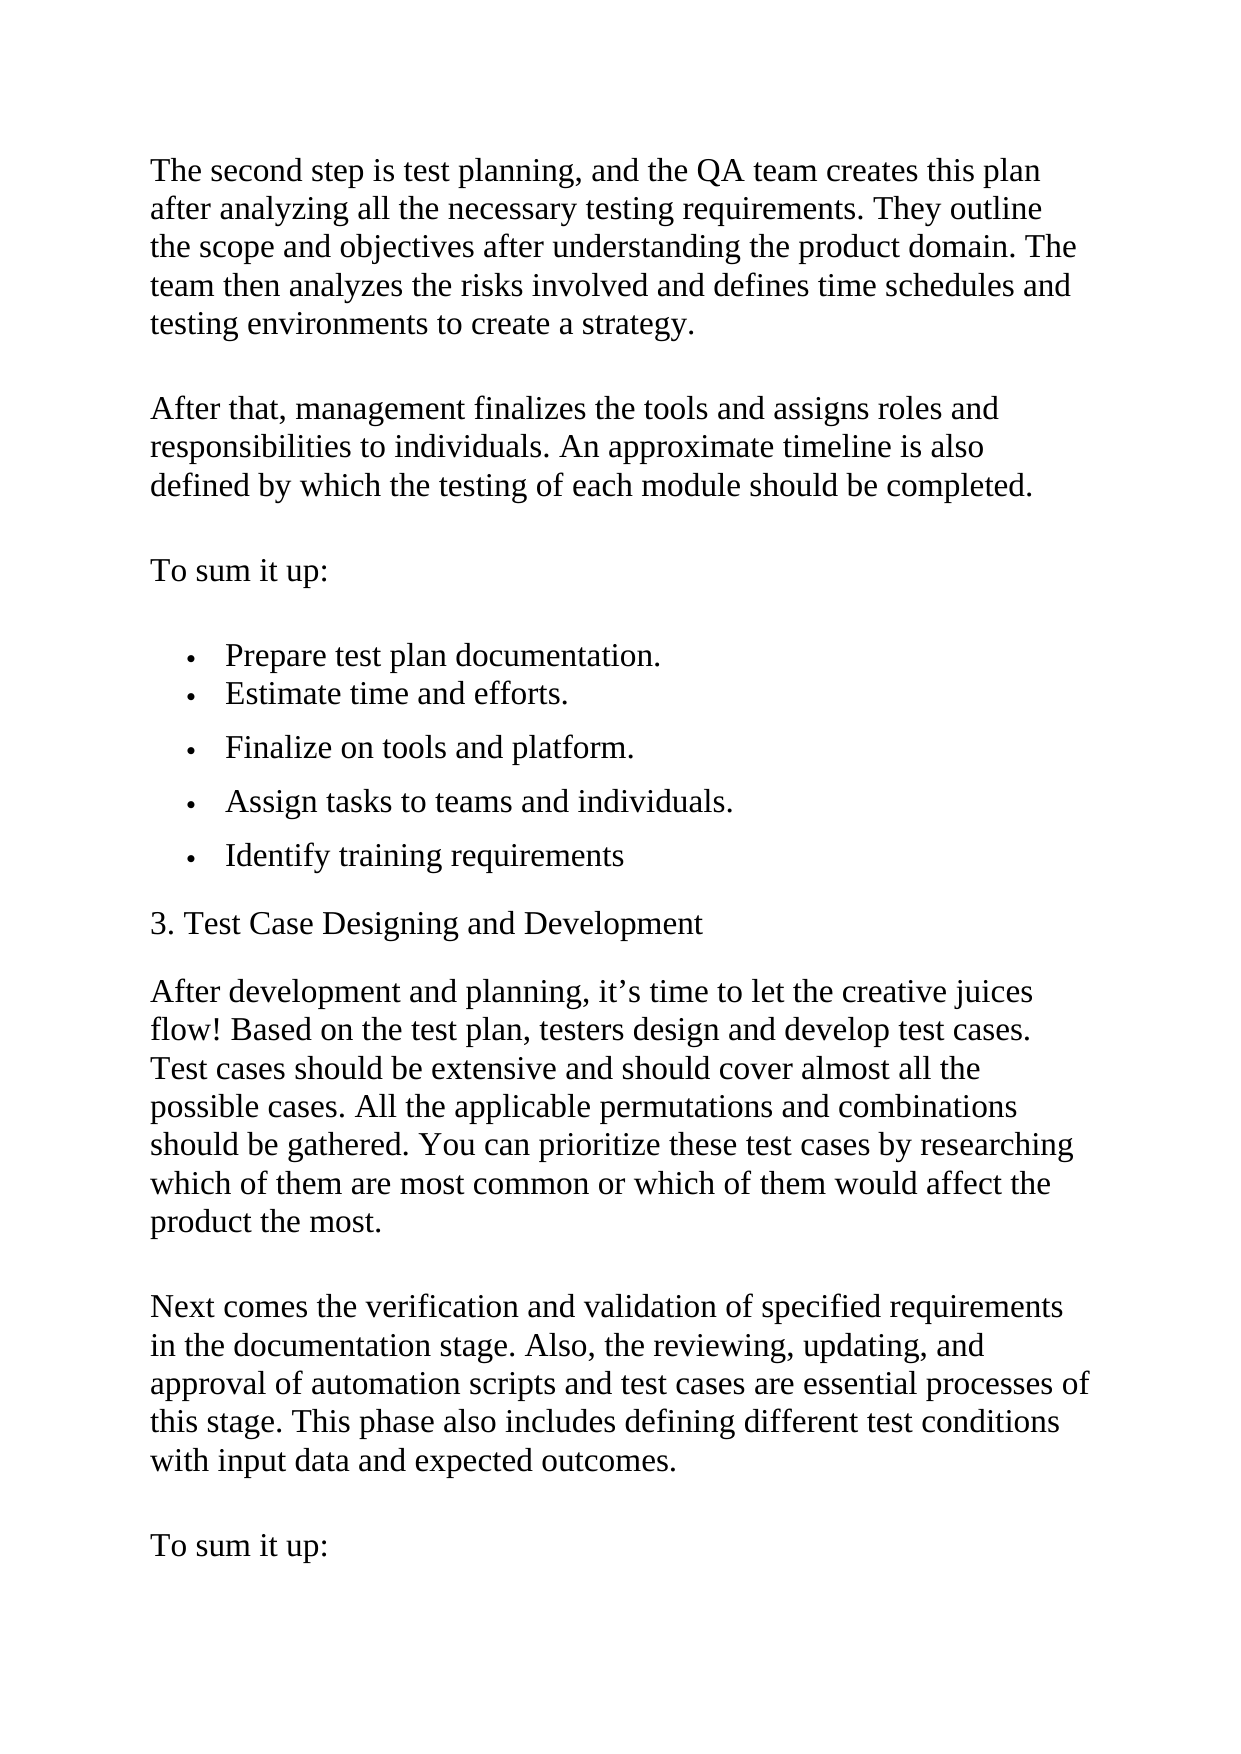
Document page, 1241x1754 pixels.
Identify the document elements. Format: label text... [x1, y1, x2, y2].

text To sum it up: [150, 550, 1090, 588]
list Assign tasks to teams and individuals. [187, 782, 1090, 820]
text 3. Test Case Designing and Development [150, 903, 1090, 941]
text The second step is test planning, and the QA team creates this plan after analyzing all the necessary testing requirements. They outline the scope and objectives after understanding the product domain. The team then analyzes the risks involved and defines time schedules and testing environments to create a strategy. [150, 150, 1090, 342]
text To sum it up: [150, 1525, 1090, 1563]
list Identify training requirements [187, 836, 1090, 874]
list Prepare test plan documentation. [187, 635, 1090, 674]
text After that, management finalizes the tools and assigns roles and responsibilities to individuals. An approximate timeline is also defined by which the testing of each module should be completed. [150, 388, 1090, 503]
text Next comes the verification and validation of specified requirements in the documentation stage. Also, the reviewing, updating, and approval of automation scripts and test cases are essential processes of this stage. This phase also includes defining different test conditions with input data and expected outcomes. [150, 1286, 1090, 1478]
list Estimate time and efforts. [187, 674, 1090, 712]
list Finalize on tools and platform. [187, 728, 1090, 766]
text After development and planning, it’s time to let the creative juices flow! Based on the test plan, testers design and develop test cases. Test cases should be extensive and should cover almost all the possible cases. All the applicable permutations and combinations should be gathered. You can prioritize these test cases by researching which of them are most common or which of them would affect the product the most. [150, 971, 1090, 1240]
